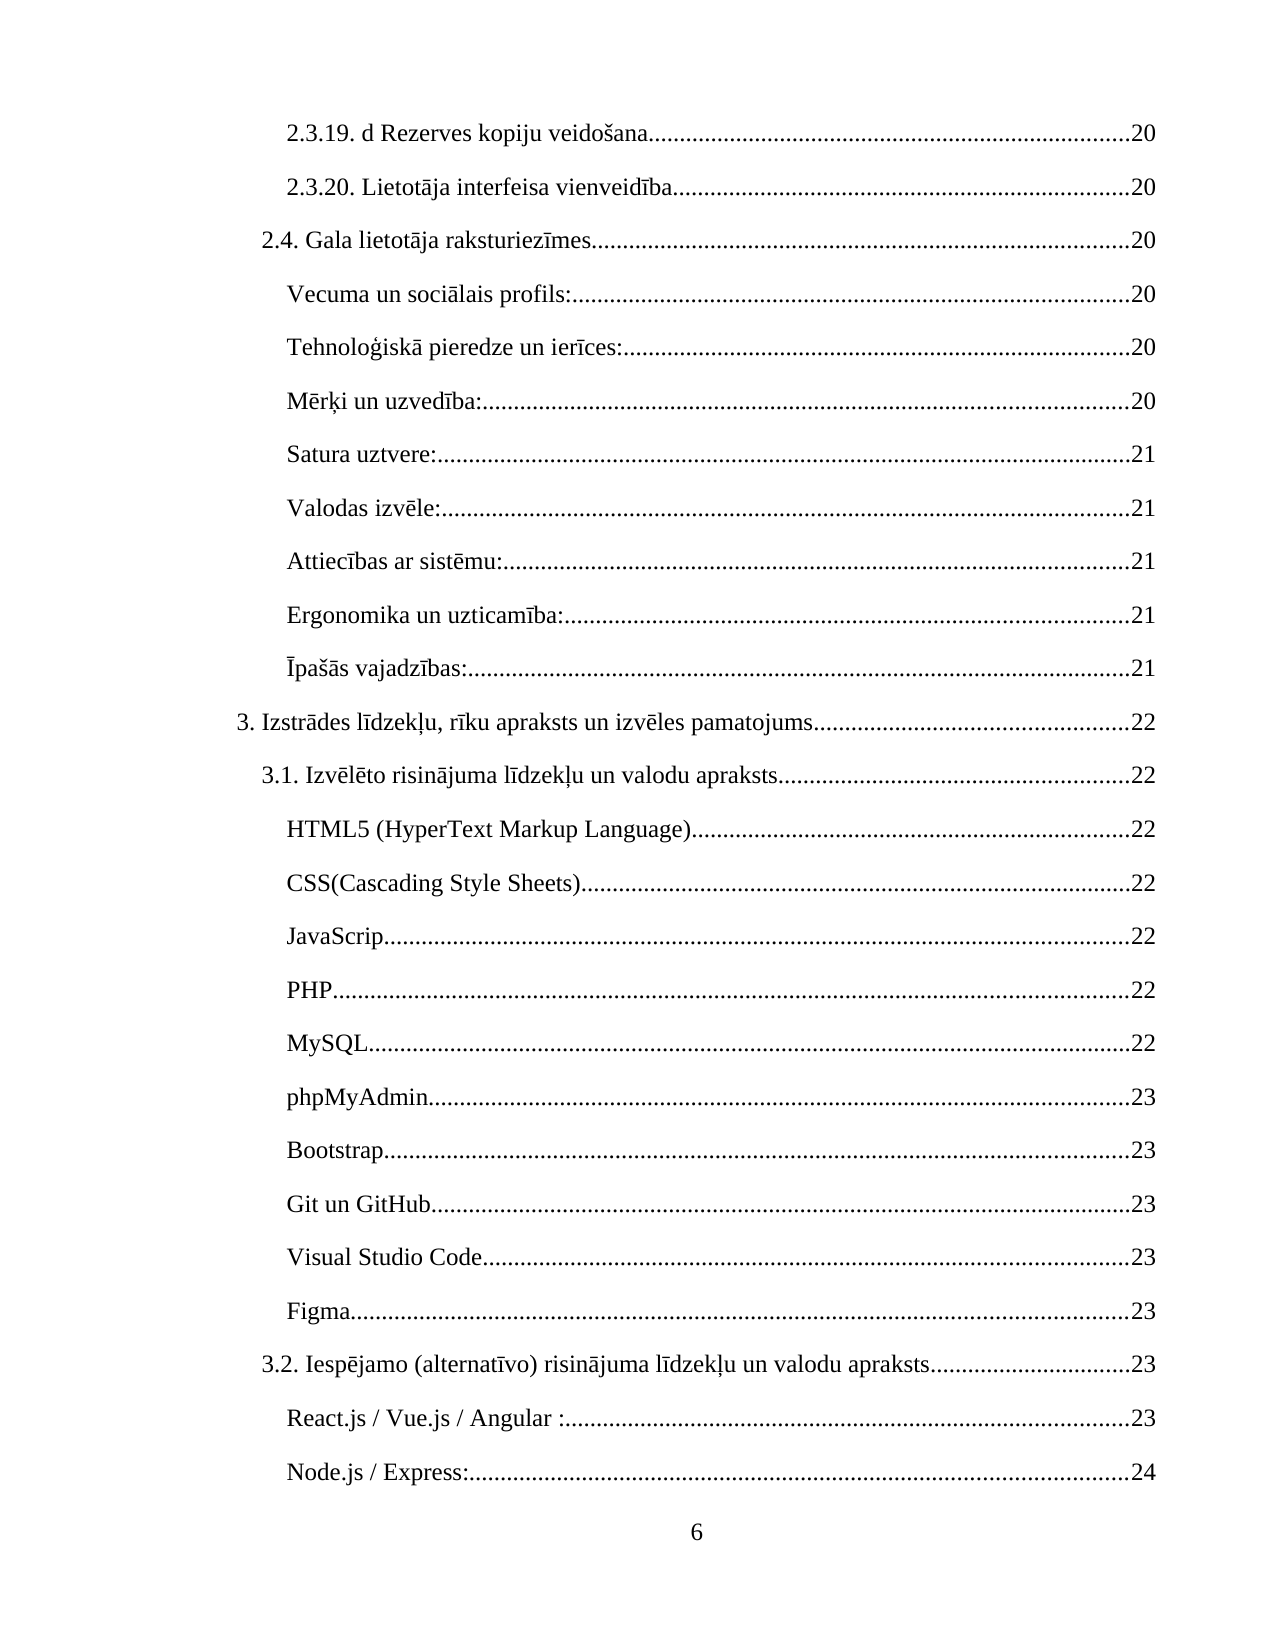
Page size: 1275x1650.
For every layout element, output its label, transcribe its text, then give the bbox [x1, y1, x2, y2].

text 2.3.19. d Rezerves kopiju veidošana 20 [198, 118, 1157, 147]
text 2.3.20. Lietotāja interfeisa vienveidība 20 [198, 172, 1157, 200]
text 3.2. Iespējamo (alternatīvo) risinājuma līdzekļu un valodu apraksts 23 [173, 1349, 1157, 1378]
text Vecuma un sociālais profils: 20 [198, 279, 1157, 307]
text Satura uztvere: 21 [198, 439, 1157, 468]
text Bootstrap 23 [198, 1135, 1157, 1164]
text Visual Studio Code 23 [198, 1242, 1157, 1271]
text Attiecības ar sistēmu: 21 [198, 546, 1157, 575]
text MySQL 22 [198, 1028, 1157, 1057]
text 2.4. Gala lietotāja raksturiezīmes 20 [173, 225, 1157, 254]
text 3. Izstrādes līdzekļu, rīku apraksts un izvēles pamatojums 22 [148, 707, 1157, 736]
text Figma 23 [198, 1296, 1157, 1325]
text PHP 22 [198, 975, 1157, 1003]
text phpMyAdmin 23 [198, 1082, 1157, 1111]
text JavaScrip 22 [198, 921, 1157, 950]
text Mērķi un uzvedība: 20 [198, 386, 1157, 414]
text Ergonomika un uzticamība: 21 [198, 600, 1157, 629]
text Tehnoloģiskā pieredze un ierīces: 20 [198, 332, 1157, 361]
text Īpašās vajadzības: 21 [198, 653, 1157, 682]
text HTML5 (HyperText Markup Language) 22 [198, 814, 1157, 843]
text Node.js / Express: 24 [198, 1457, 1157, 1485]
text Valodas izvēle: 21 [198, 493, 1157, 522]
text CSS(Cascading Style Sheets) 22 [198, 868, 1157, 896]
text Git un GitHub 23 [198, 1189, 1157, 1218]
text React.js / Vue.js / Angular : 23 [198, 1403, 1157, 1432]
text 3.1. Izvēlēto risinājuma līdzekļu un valodu apraksts 22 [173, 761, 1157, 789]
